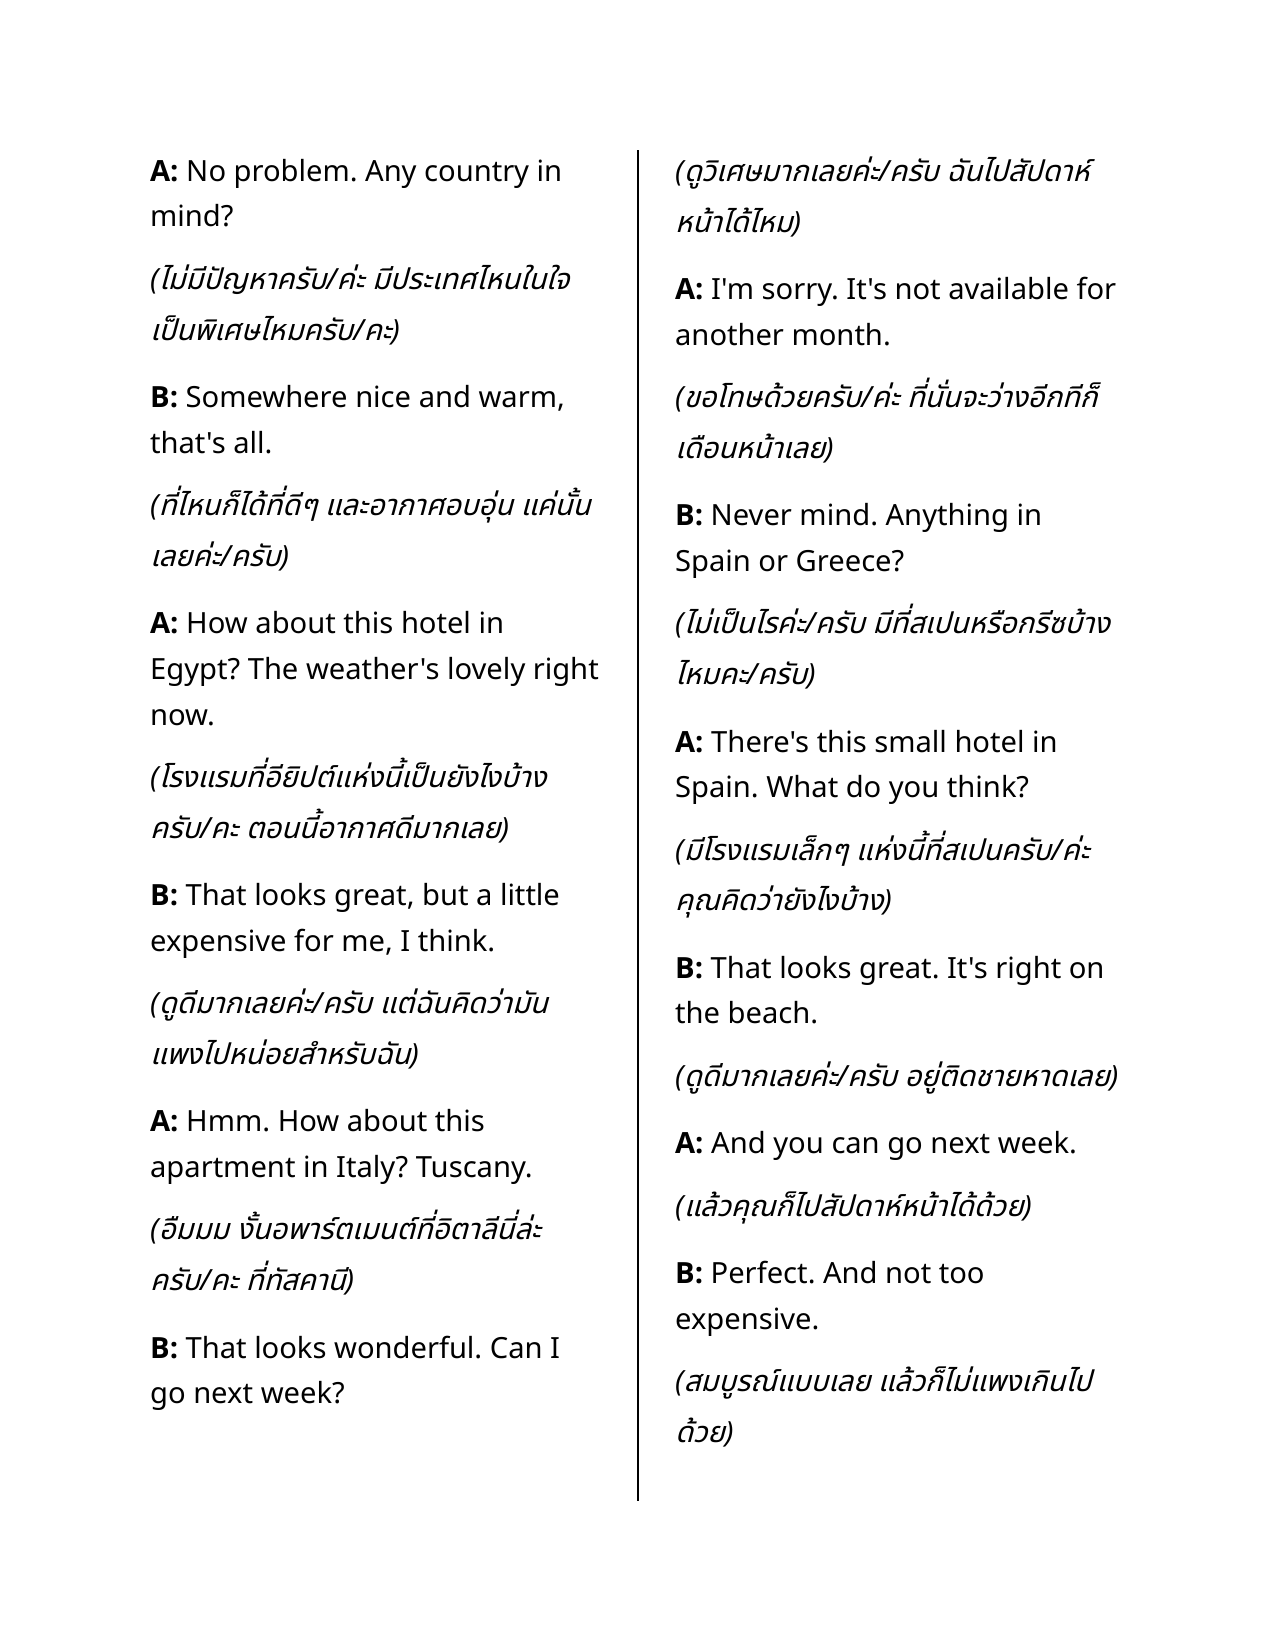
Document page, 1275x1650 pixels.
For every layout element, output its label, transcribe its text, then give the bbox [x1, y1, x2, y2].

text B: That looks great, but a little expensive for me, I think. [150, 874, 600, 960]
text (ดูดีมากเลยค่ะ/ครับ อยู่ติดชายหาดเลย) [675, 1055, 1125, 1099]
text (ไม่เป็นไรค่ะ/ครับ มีที่สเปนหรือกรีซบ้างไหมคะ/ครับ) [675, 602, 1125, 698]
text A: I'm sorry. It's not available for another month. [675, 268, 1125, 354]
text (มีโรงแรมเล็กๆ แห่งนี้ที่สเปนครับ/ค่ะ คุณคิดว่ายังไงบ้าง) [675, 829, 1125, 924]
text B: Somewhere nice and warm, that's all. [150, 376, 600, 462]
text B: That looks wonderful. Can I go next week? [150, 1327, 600, 1412]
text A: Hmm. How about this apartment in Italy? Tuscany. [150, 1101, 600, 1186]
text (ดูวิเศษมากเลยค่ะ/ครับ ฉันไปสัปดาห์หน้าได้ไหม) [675, 150, 1125, 245]
text (อืมมม งั้นอพาร์ตเมนต์ที่อิตาลีนี่ล่ะครับ/คะ ที่ทัสคานี) [150, 1208, 600, 1304]
text B: That looks great. It's right on the beach. [675, 947, 1125, 1032]
text (แล้วคุณก็ไปสัปดาห์หน้าได้ด้วย) [675, 1185, 1125, 1229]
text B: Perfect. And not too expensive. [675, 1252, 1125, 1338]
text A: No problem. Any country in mind? [150, 150, 600, 235]
text B: Never mind. Anything in Spain or Greece? [675, 494, 1125, 580]
text (ไม่มีปัญหาครับ/ค่ะ มีประเทศไหนในใจเป็นพิเศษไหมครับ/คะ) [150, 258, 600, 353]
text (สมบูรณ์แบบเลย แล้วก็ไม่แพงเกินไปด้วย) [675, 1360, 1125, 1455]
text A: And you can go next week. [675, 1122, 1125, 1162]
text (ขอโทษด้วยครับ/ค่ะ ที่นั่นจะว่างอีกทีก็เดือนหน้าเลย) [675, 376, 1125, 471]
text A: There's this small hotel in Spain. What do you think? [675, 721, 1125, 806]
text (ที่ไหนก็ได้ที่ดีๆ และอากาศอบอุ่น แค่นั้นเลยค่ะ/ครับ) [150, 484, 600, 579]
text (โรงแรมที่อียิปต์แห่งนี้เป็นยังไงบ้างครับ/คะ ตอนนี้อากาศดีมากเลย) [150, 756, 600, 851]
text (ดูดีมากเลยค่ะ/ครับ แต่ฉันคิดว่ามันแพงไปหน่อยสำหรับฉัน) [150, 982, 600, 1077]
text A: How about this hotel in Egypt? The weather's lovely right now. [150, 602, 600, 733]
